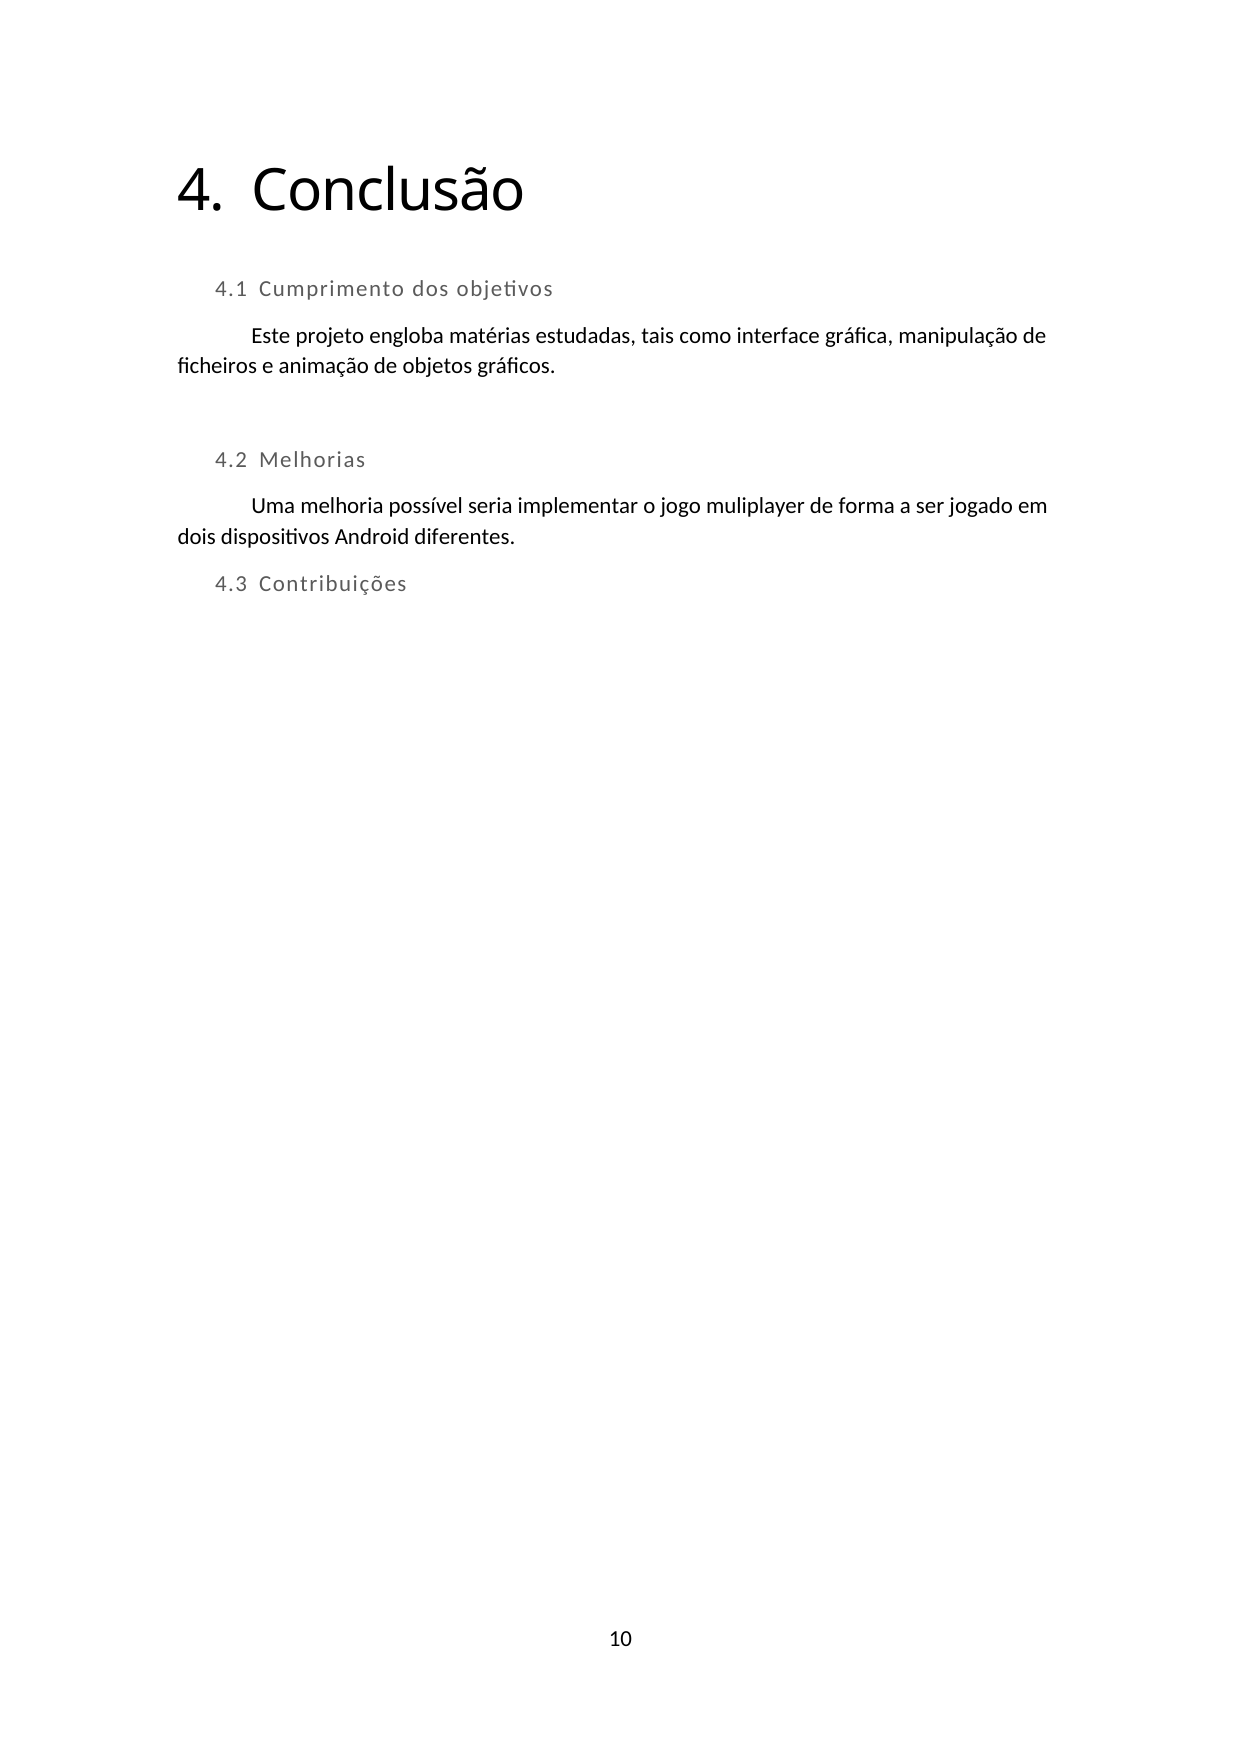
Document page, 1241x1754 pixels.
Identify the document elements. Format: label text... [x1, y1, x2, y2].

subtitle Melhorias [215, 445, 1063, 473]
text Uma melhoria possível seria implementar o jogo muliplayer de forma a ser jogado em dois dispositivos Android diferentes. [177, 492, 1063, 550]
title Conclusão [177, 148, 1063, 227]
subtitle Contribuições [215, 569, 1063, 597]
subtitle Cumprimento dos objetivos [215, 274, 1063, 302]
text Este projeto engloba matérias estudadas, tais como interface gráfica, manipulação de ficheiros e animação de objetos gráficos. [177, 321, 1063, 379]
